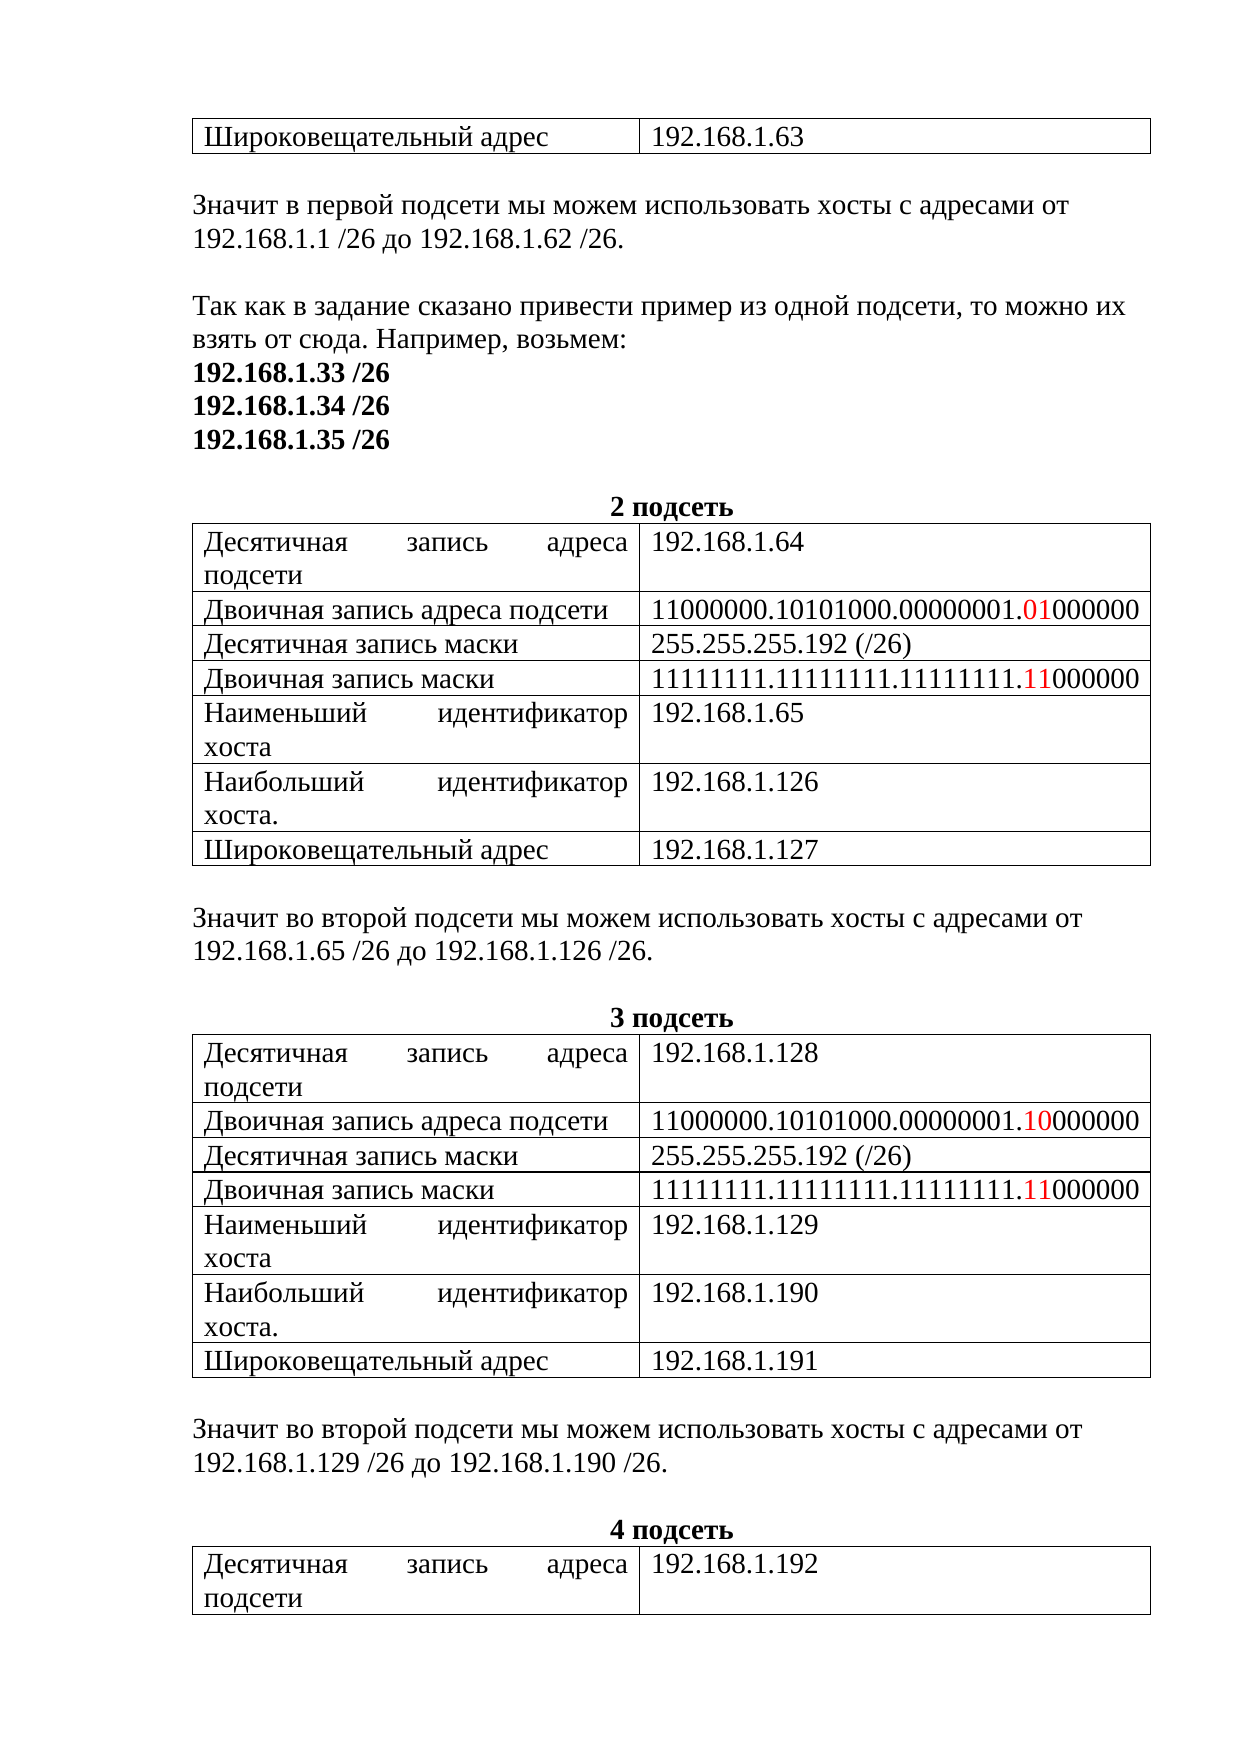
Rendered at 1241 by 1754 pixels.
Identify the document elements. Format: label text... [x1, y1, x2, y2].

table_cell 255.255.255.192 (/26) [640, 626, 1150, 660]
list 4 подсеть [192, 1512, 1152, 1546]
table_cell Широковещательный адрес [193, 832, 639, 865]
table_cell Двоичная запись маски [193, 1173, 639, 1206]
list 192.168.1.34 /26 [192, 388, 1152, 422]
table_cell Двоичная запись адреса подсети [193, 592, 639, 625]
list 2 подсеть [192, 489, 1152, 523]
table_header 192.168.1.192 [640, 1547, 1150, 1614]
table_cell 11000000.10101000.00000001.01000000 [640, 592, 1150, 625]
table_cell 192.168.1.65 [640, 696, 1150, 763]
list 192.168.1.33 /26 [192, 355, 1152, 388]
list 192.168.1.35 /26 [192, 422, 1152, 456]
table_cell Десятичная запись маски [193, 626, 639, 660]
table_cell Наименьший идентификатор хоста [193, 1207, 639, 1274]
table_cell 192.168.1.191 [640, 1343, 1150, 1377]
list Значит во второй подсети мы можем использовать хосты с адресами от 192.168.1.129 /26 до 192.168.1.190 /26. [192, 1411, 1152, 1478]
table_header 192.168.1.128 [640, 1035, 1150, 1102]
table_cell 192.168.1.190 [640, 1275, 1150, 1342]
table_cell 11111111.11111111.11111111.11000000 [640, 1173, 1150, 1206]
table_cell 192.168.1.63 [640, 119, 1150, 153]
table_cell 11111111.11111111.11111111.11000000 [640, 661, 1150, 694]
list Так как в задание сказано привести пример из одной подсети, то можно их взять от сюда. Например, возьмем: [192, 288, 1152, 355]
list Значит в первой подсети мы можем использовать хосты с адресами от 192.168.1.1 /26 до 192.168.1.62 /26. [192, 187, 1152, 254]
table_cell Наибольший идентификатор хоста. [193, 764, 639, 831]
table_cell 11000000.10101000.00000001.10000000 [640, 1103, 1150, 1137]
table_cell 255.255.255.192 (/26) [640, 1138, 1150, 1171]
table_cell 192.168.1.126 [640, 764, 1150, 831]
table_cell Наибольший идентификатор хоста. [193, 1275, 639, 1342]
table_cell Десятичная запись маски [193, 1138, 639, 1171]
table_cell 192.168.1.129 [640, 1207, 1150, 1274]
table_header Десятичная запись адреса подсети [193, 1035, 639, 1102]
table_cell Двоичная запись маски [193, 661, 639, 694]
table_cell Широковещательный адрес [193, 1343, 639, 1377]
table_header 192.168.1.64 [640, 524, 1150, 591]
table_header Десятичная запись адреса подсети [193, 524, 639, 591]
list Значит во второй подсети мы можем использовать хосты с адресами от 192.168.1.65 /26 до 192.168.1.126 /26. [192, 900, 1152, 967]
table_header Десятичная запись адреса подсети [193, 1547, 639, 1614]
table_cell Широковещательный адрес [193, 119, 639, 153]
list 3 подсеть [192, 1001, 1152, 1034]
table_cell 192.168.1.127 [640, 832, 1150, 865]
table_cell Двоичная запись адреса подсети [193, 1103, 639, 1137]
table_cell Наименьший идентификатор хоста [193, 696, 639, 763]
